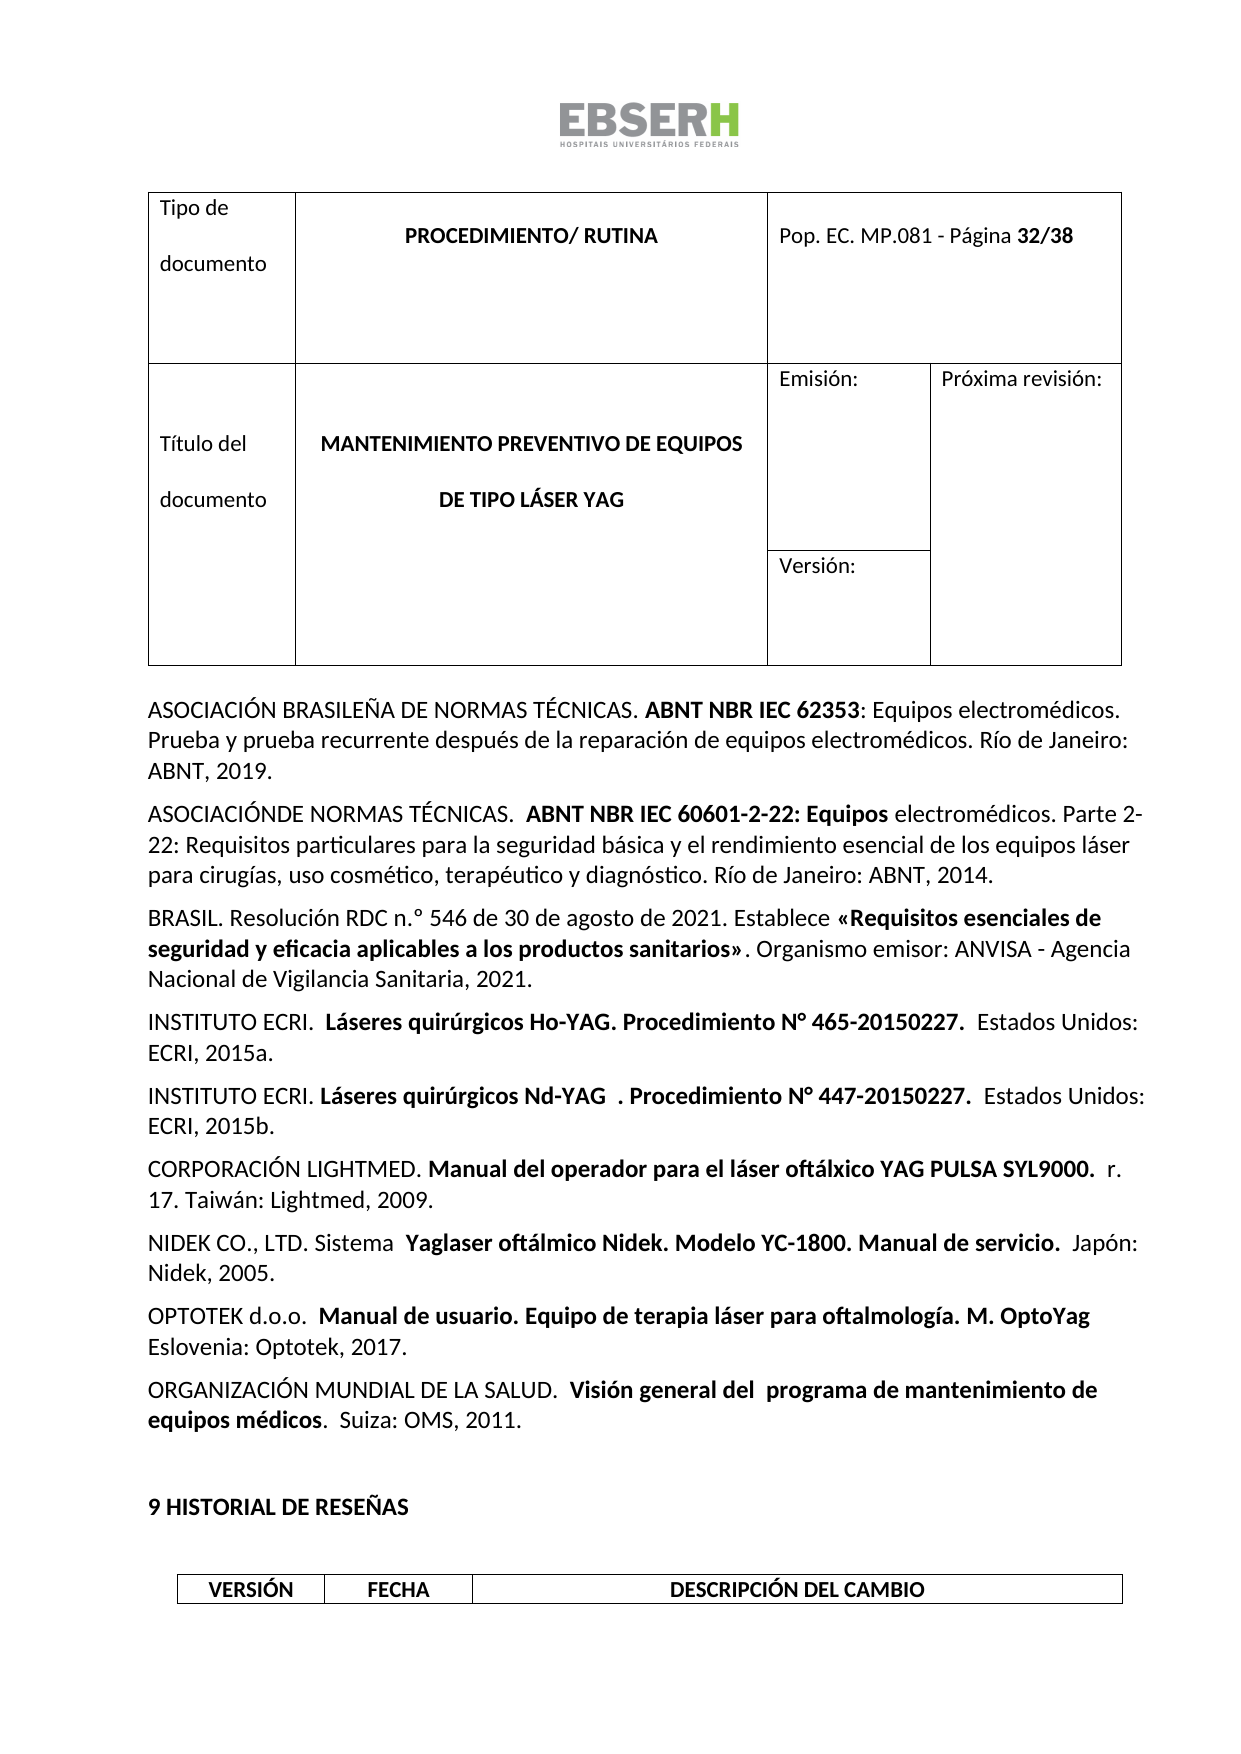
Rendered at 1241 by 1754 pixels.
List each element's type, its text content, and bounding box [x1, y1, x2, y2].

subtitle 9 HISTORIAL DE RESEÑAS [148, 1491, 1152, 1521]
text ORGANIZACIÓN MUNDIAL DE LA SALUD. Visión general del programa de mantenimiento de equipos médicos. Suiza: OMS, 2011. [148, 1374, 1152, 1435]
text ASOCIACIÓNDE NORMAS TÉCNICAS. ABNT NBR IEC 60601-2-22: Equipos electromédicos. Parte 2-22: Requisitos particulares para la seguridad básica y el rendimiento esencial de los equipos láser para cirugías, uso cosmético, terapéutico y diagnóstico. Río de Janeiro: ABNT, 2014. [148, 798, 1152, 890]
text ASOCIACIÓN BRASILEÑA DE NORMAS TÉCNICAS. ABNT NBR IEC 62353: Equipos electromédicos. Prueba y prueba recurrente después de la reparación de equipos electromédicos. Río de Janeiro: ABNT, 2019. [148, 694, 1152, 786]
text BRASIL. Resolución RDC n.º 546 de 30 de agosto de 2021. Establece «Requisitos esenciales de seguridad y eficacia aplicables a los productos sanitarios». Organismo emisor: ANVISA - Agencia Nacional de Vigilancia Sanitaria, 2021. [148, 902, 1152, 994]
text OPTOTEK d.o.o. Manual de usuario. Equipo de terapia láser para oftalmología. M. OptoYag Eslovenia: Optotek, 2017. [148, 1301, 1152, 1362]
picture [558, 101, 741, 147]
table_header FECHA [325, 1575, 472, 1603]
text NIDEK CO., LTD. Sistema Yaglaser oftálmico Nidek. Modelo YC-1800. Manual de servicio. Japón: Nidek, 2005. [148, 1227, 1152, 1288]
table_header DESCRIPCIÓN DEL CAMBIO [473, 1575, 1122, 1603]
table_header VERSIÓN [178, 1575, 324, 1603]
text INSTITUTO ECRI. Láseres quirúrgicos Nd-YAG . Procedimiento N° 447-20150227. Estados Unidos: ECRI, 2015b. [148, 1080, 1152, 1141]
text CORPORACIÓN LIGHTMED. Manual del operador para el láser oftálxico YAG PULSA SYL9000. r. 17. Taiwán: Lightmed, 2009. [148, 1153, 1152, 1214]
text INSTITUTO ECRI. Láseres quirúrgicos Ho-YAG. Procedimiento N° 465-20150227. Estados Unidos: ECRI, 2015a. [148, 1006, 1152, 1067]
